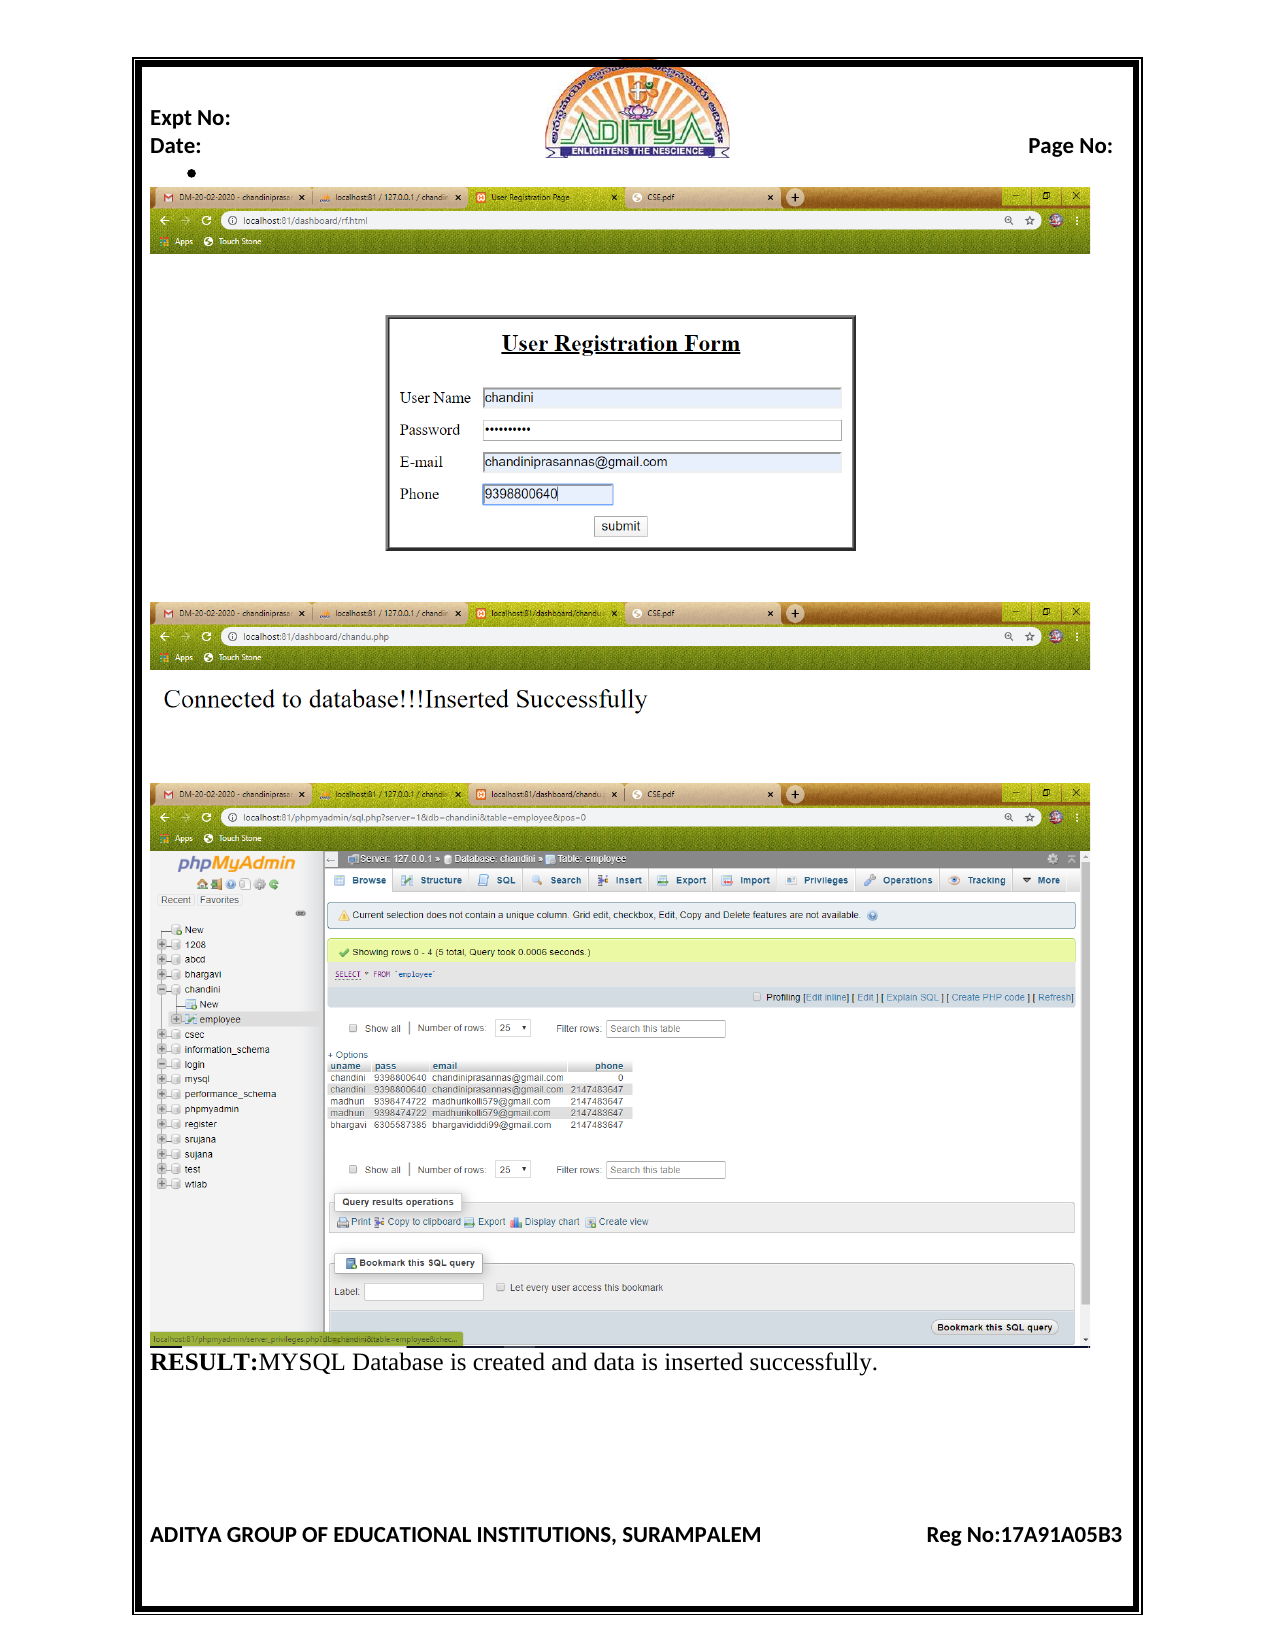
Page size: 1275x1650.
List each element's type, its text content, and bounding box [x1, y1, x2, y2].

text RESULT:MYSQL Database is created and data is inserted successfully. [150, 1348, 1050, 1376]
picture [545, 67, 730, 158]
picture [150, 187, 1091, 1348]
